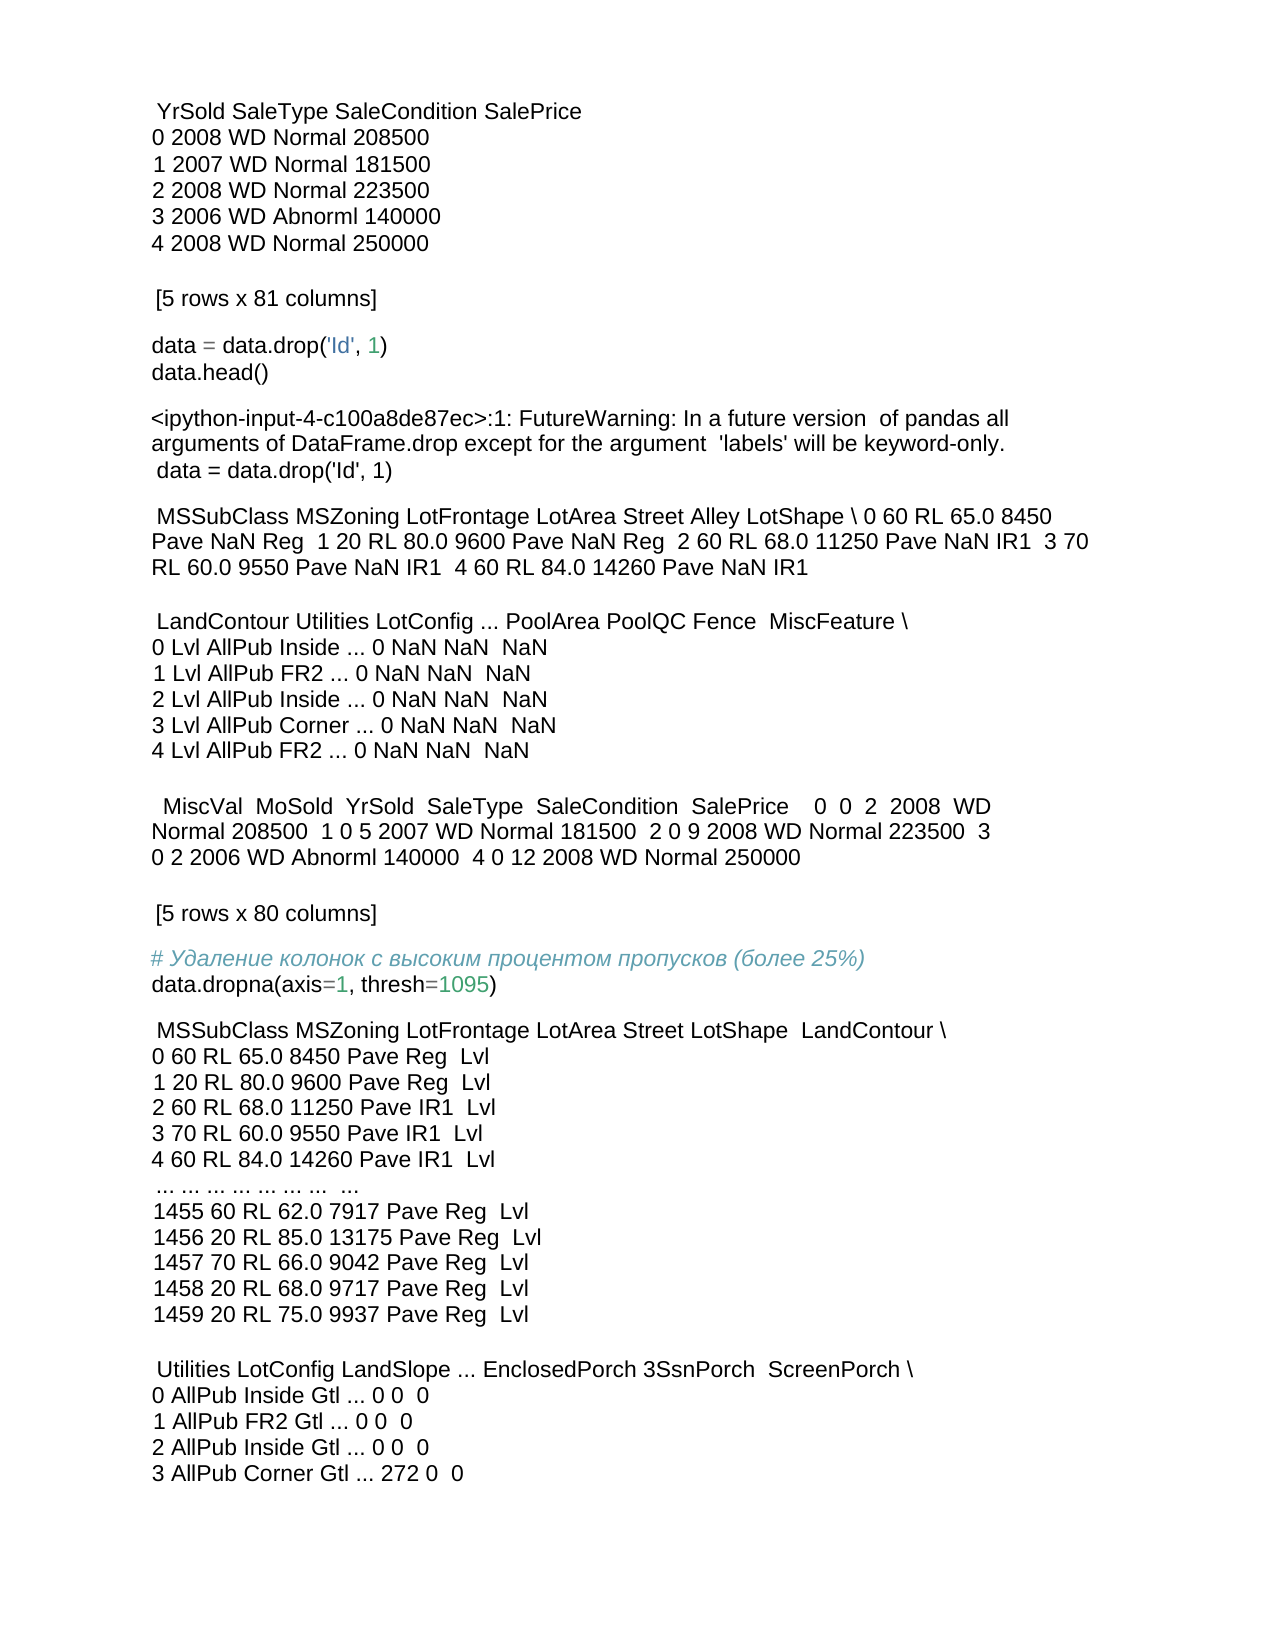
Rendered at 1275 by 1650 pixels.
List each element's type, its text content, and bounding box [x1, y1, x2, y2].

text 3 70 RL 60.0 9550 Pave IR1 Lvl [152, 1121, 1033, 1147]
text 1456 20 RL 85.0 13175 Pave Reg Lvl [152, 1225, 1033, 1250]
text 0 Lvl AllPub Inside ... 0 NaN NaN NaN [152, 636, 992, 661]
text 1 2007 WD Normal 181500 [153, 151, 1223, 177]
text 3 Lvl AllPub Corner ... 0 NaN NaN NaN [152, 713, 992, 738]
text 1 20 RL 80.0 9600 Pave Reg Lvl [152, 1070, 1033, 1096]
text [5 rows x 81 columns] [155, 285, 1223, 312]
text [5 rows x 80 columns] [155, 900, 1223, 926]
text 1 Lvl AllPub FR2 ... 0 NaN NaN NaN [152, 661, 992, 687]
text Utilities LotConfig LandSlope ... EnclosedPorch 3SsnPorch ScreenPorch \ [150, 1357, 1033, 1383]
text 1455 60 RL 62.0 7917 Pave Reg Lvl [152, 1199, 1033, 1224]
text 2 Lvl AllPub Inside ... 0 NaN NaN NaN [152, 687, 992, 712]
text MiscVal MoSold YrSold SaleType SaleCondition SalePrice 0 0 2 2008 WD Normal 208500 1 0 5 2007 WD Normal 181500 2 0 9 2008 WD Normal 223500 3 0 2 2006 WD Abnorml 140000 4 0 12 2008 WD Normal 250000 [150, 794, 992, 870]
text 2 60 RL 68.0 11250 Pave IR1 Lvl [152, 1096, 1033, 1121]
text # Удаление колонок с высоким процентом пропусков (более 25%) data.dropna(axis=1, thresh=1095) [150, 947, 978, 997]
text 1457 70 RL 66.0 9042 Pave Reg Lvl [152, 1251, 1033, 1276]
text LandContour Utilities LotConfig ... PoolArea PoolQC Fence MiscFeature \ [150, 610, 992, 635]
text 2 2008 WD Normal 223500 [152, 177, 1223, 203]
text 3 2006 WD Abnorml 140000 [152, 203, 1223, 230]
text data = data.drop('Id', 1) [150, 457, 1223, 483]
text 4 60 RL 84.0 14260 Pave IR1 Lvl [151, 1147, 1033, 1172]
text 1 AllPub FR2 Gtl ... 0 0 0 [152, 1409, 1033, 1434]
text 2 AllPub Inside Gtl ... 0 0 0 [152, 1435, 1033, 1460]
text 4 Lvl AllPub FR2 ... 0 NaN NaN NaN [151, 739, 992, 764]
text data = data.drop('Id', 1) [151, 332, 1223, 359]
text 1459 20 RL 75.0 9937 Pave Reg Lvl [152, 1302, 1033, 1327]
text <ipython-input-4-c100a8de87ec>:1: FutureWarning: In a future version of pandas all arguments of DataFrame.drop except for the argument 'labels' will be keyword-only. [151, 406, 1102, 456]
text 0 60 RL 65.0 8450 Pave Reg Lvl [152, 1044, 1033, 1070]
text MSSubClass MSZoning LotFrontage LotArea Street Alley LotShape \ 0 60 RL 65.0 8450 Pave NaN Reg 1 20 RL 80.0 9600 Pave NaN Reg 2 60 RL 68.0 11250 Pave NaN IR1 3 70 RL 60.0 9550 Pave NaN IR1 4 60 RL 84.0 14260 Pave NaN IR1 [150, 504, 1102, 580]
text MSSubClass MSZoning LotFrontage LotArea Street LotShape LandContour \ [150, 1019, 1033, 1044]
text 0 2008 WD Normal 208500 [152, 124, 1223, 151]
text 0 AllPub Inside Gtl ... 0 0 0 [152, 1383, 1033, 1408]
text ... ... ... ... ... ... ... ... [156, 1173, 1033, 1198]
text 4 2008 WD Normal 250000 [151, 230, 1223, 256]
text YrSold SaleType SaleCondition SalePrice [150, 98, 1223, 124]
text data.head() [151, 359, 1223, 385]
text 3 AllPub Corner Gtl ... 272 0 0 [152, 1461, 1033, 1486]
text 1458 20 RL 68.0 9717 Pave Reg Lvl [152, 1276, 1033, 1302]
